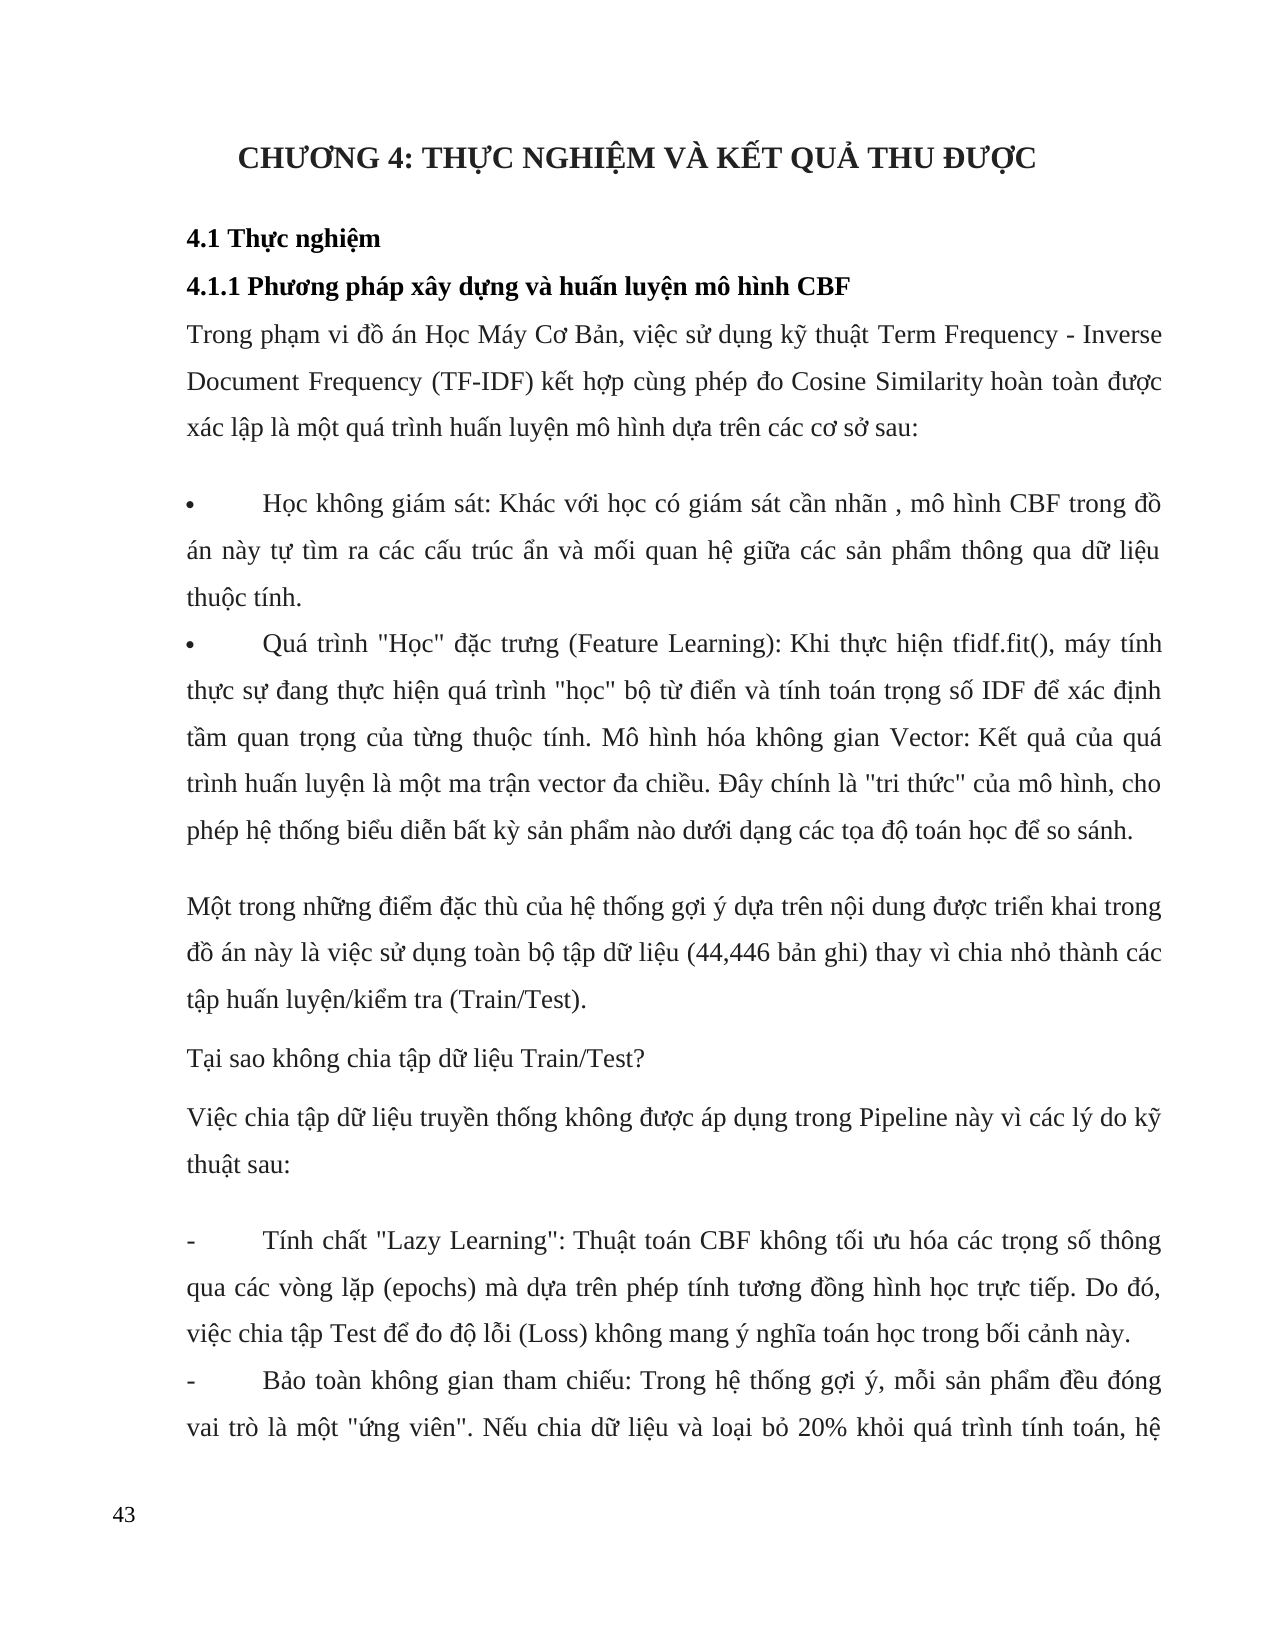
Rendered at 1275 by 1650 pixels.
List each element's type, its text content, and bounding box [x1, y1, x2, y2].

list Tính chất "Lazy Learning": Thuật toán CBF không tối ưu hóa các trọng số thông qua các vòng lặp (epochs) mà dựa trên phép tính tương đồng hình học trực tiếp. Do đó, việc chia tập Test để đo độ lỗi (Loss) không mang ý nghĩa toán học trong bối cảnh này. [186, 1224, 1162, 1348]
text CHƯƠNG 4: THỰC NGHIỆM VÀ KẾT QUẢ THU ĐƯỢC [112, 139, 1162, 176]
text Một trong những điểm đặc thù của hệ thống gợi ý dựa trên nội dung được triển khai trong đồ án này là việc sử dụng toàn bộ tập dữ liệu (44,446 bản ghi) thay vì chia nhỏ thành các tập huấn luyện/kiểm tra (Train/Test). [186, 890, 1162, 1014]
text Tại sao không chia tập dữ liệu Train/Test? [186, 1042, 1162, 1073]
text Việc chia tập dữ liệu truyền thống không được áp dụng trong Pipeline này vì các lý do kỹ thuật sau: [186, 1102, 1162, 1179]
text 4.1.1 Phương pháp xây dựng và huấn luyện mô hình CBF [186, 270, 1162, 302]
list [186, 1364, 1162, 1442]
text 4.1 Thực nghiệm [186, 223, 1162, 254]
text Trong phạm vi đồ án Học Máy Cơ Bản, việc sử dụng kỹ thuật Term Frequency - Inverse Document Frequency (TF-IDF) kết hợp cùng phép đo Cosine Similarity hoàn toàn được xác lập là một quá trình huấn luyện mô hình dựa trên các cơ sở sau: [186, 318, 1162, 443]
list Quá trình "Học" đặc trưng (Feature Learning): Khi thực hiện tfidf.fit(), máy tính thực sự đang thực hiện quá trình "học" bộ từ điển và tính toán trọng số IDF để xác định tầm quan trọng của từng thuộc tính. Mô hình hóa không gian Vector: Kết quả của quá trình huấn luyện là một ma trận vector đa chiều. Đây chính là "tri thức" của mô hình, cho phép hệ thống biểu diễn bất kỳ sản phẩm nào dưới dạng các tọa độ toán học để so sánh. [186, 627, 1162, 845]
list Học không giám sát: Khác với học có giám sát cần nhãn , mô hình CBF trong đồ án này tự tìm ra các cấu trúc ẩn và mối quan hệ giữa các sản phẩm thông qua dữ liệu thuộc tính. [186, 487, 1162, 612]
